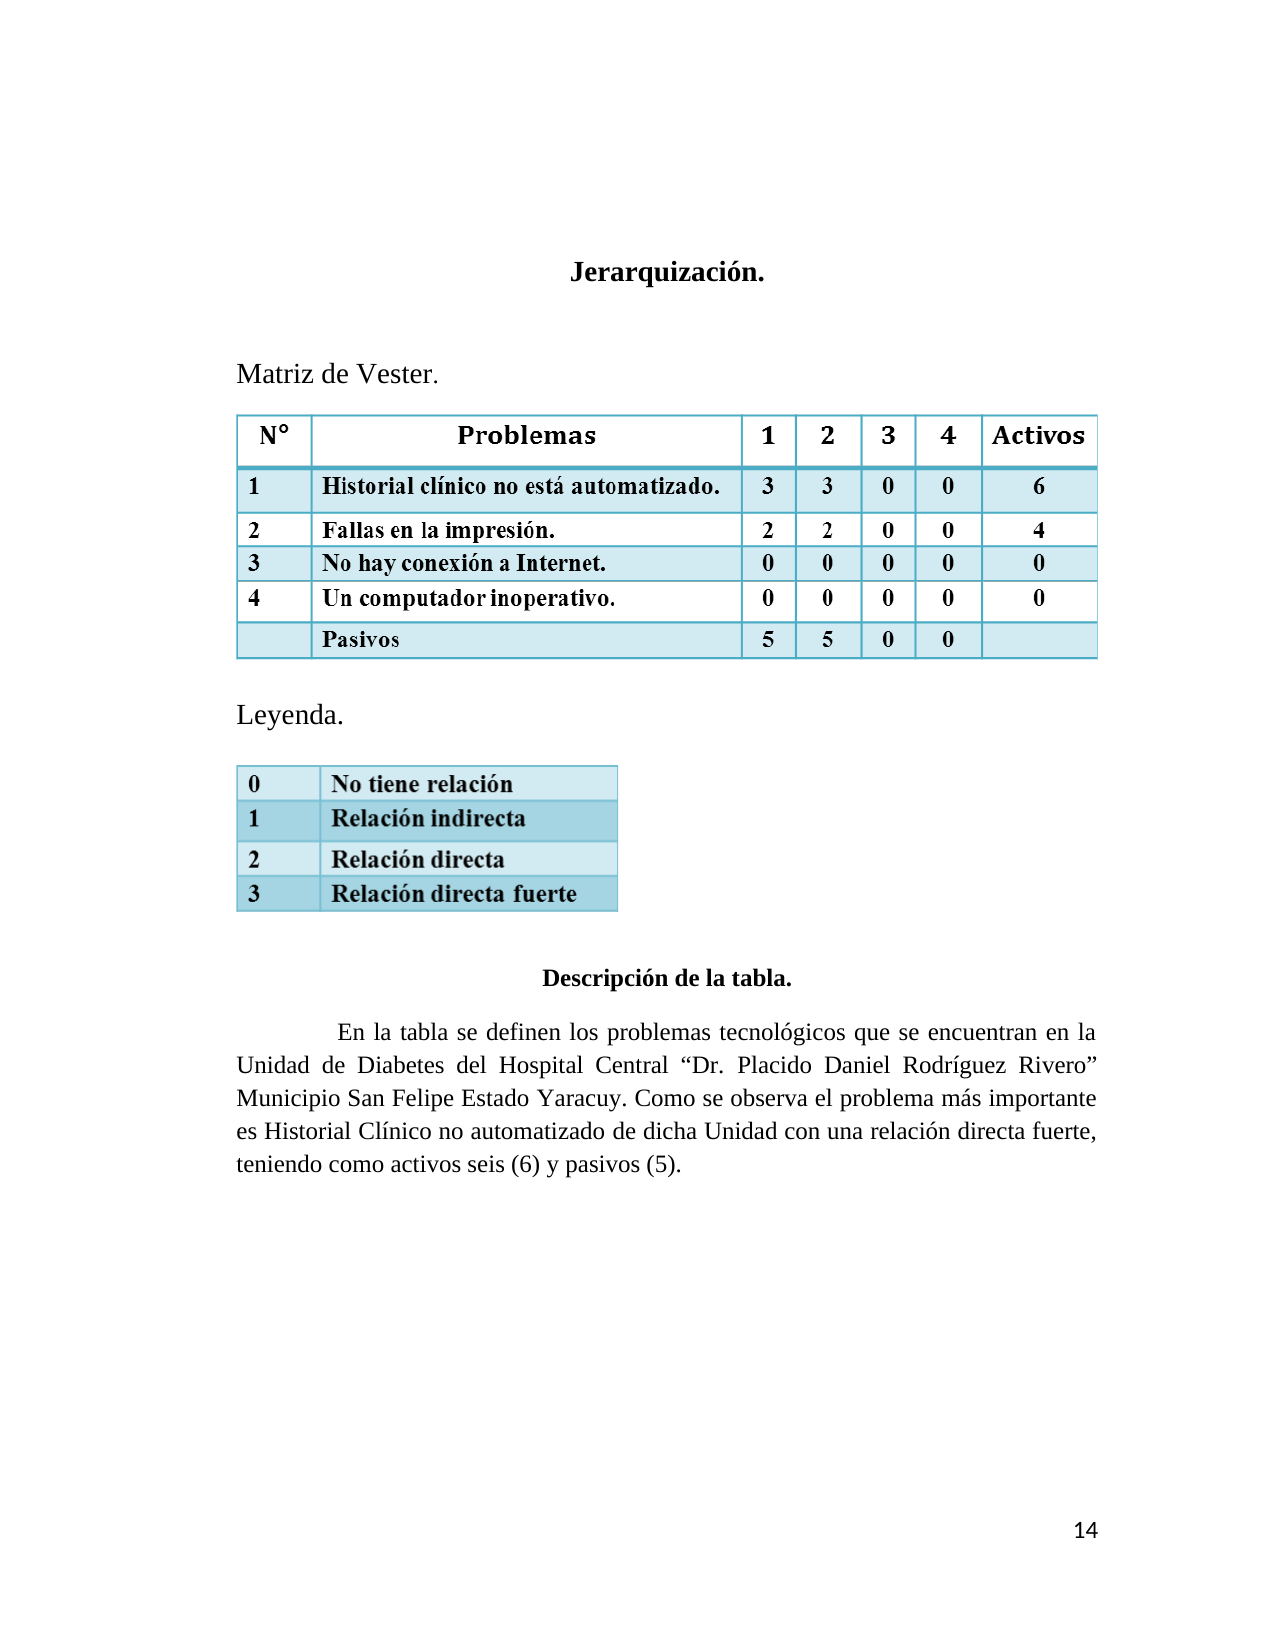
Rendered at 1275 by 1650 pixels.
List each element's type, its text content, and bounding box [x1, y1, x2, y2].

text Descripción de la tabla. [236, 963, 1098, 992]
text Matriz de Vester. [236, 356, 1098, 389]
picture [236, 760, 619, 924]
text Leyenda. [236, 697, 1098, 731]
picture [236, 408, 1098, 668]
text Jerarquización. [236, 254, 1098, 288]
text En la tabla se definen los problemas tecnológicos que se encuentran en la Unidad de Diabetes del Hospital Central “Dr. Placido Daniel Rodríguez Rivero” Municipio San Felipe Estado Yaracuy. Como se observa el problema más importante es Historial Clínico no automatizado de dicha Unidad con una relación directa fuerte, teniendo como activos seis (6) y pasivos (5). [236, 1017, 1098, 1178]
